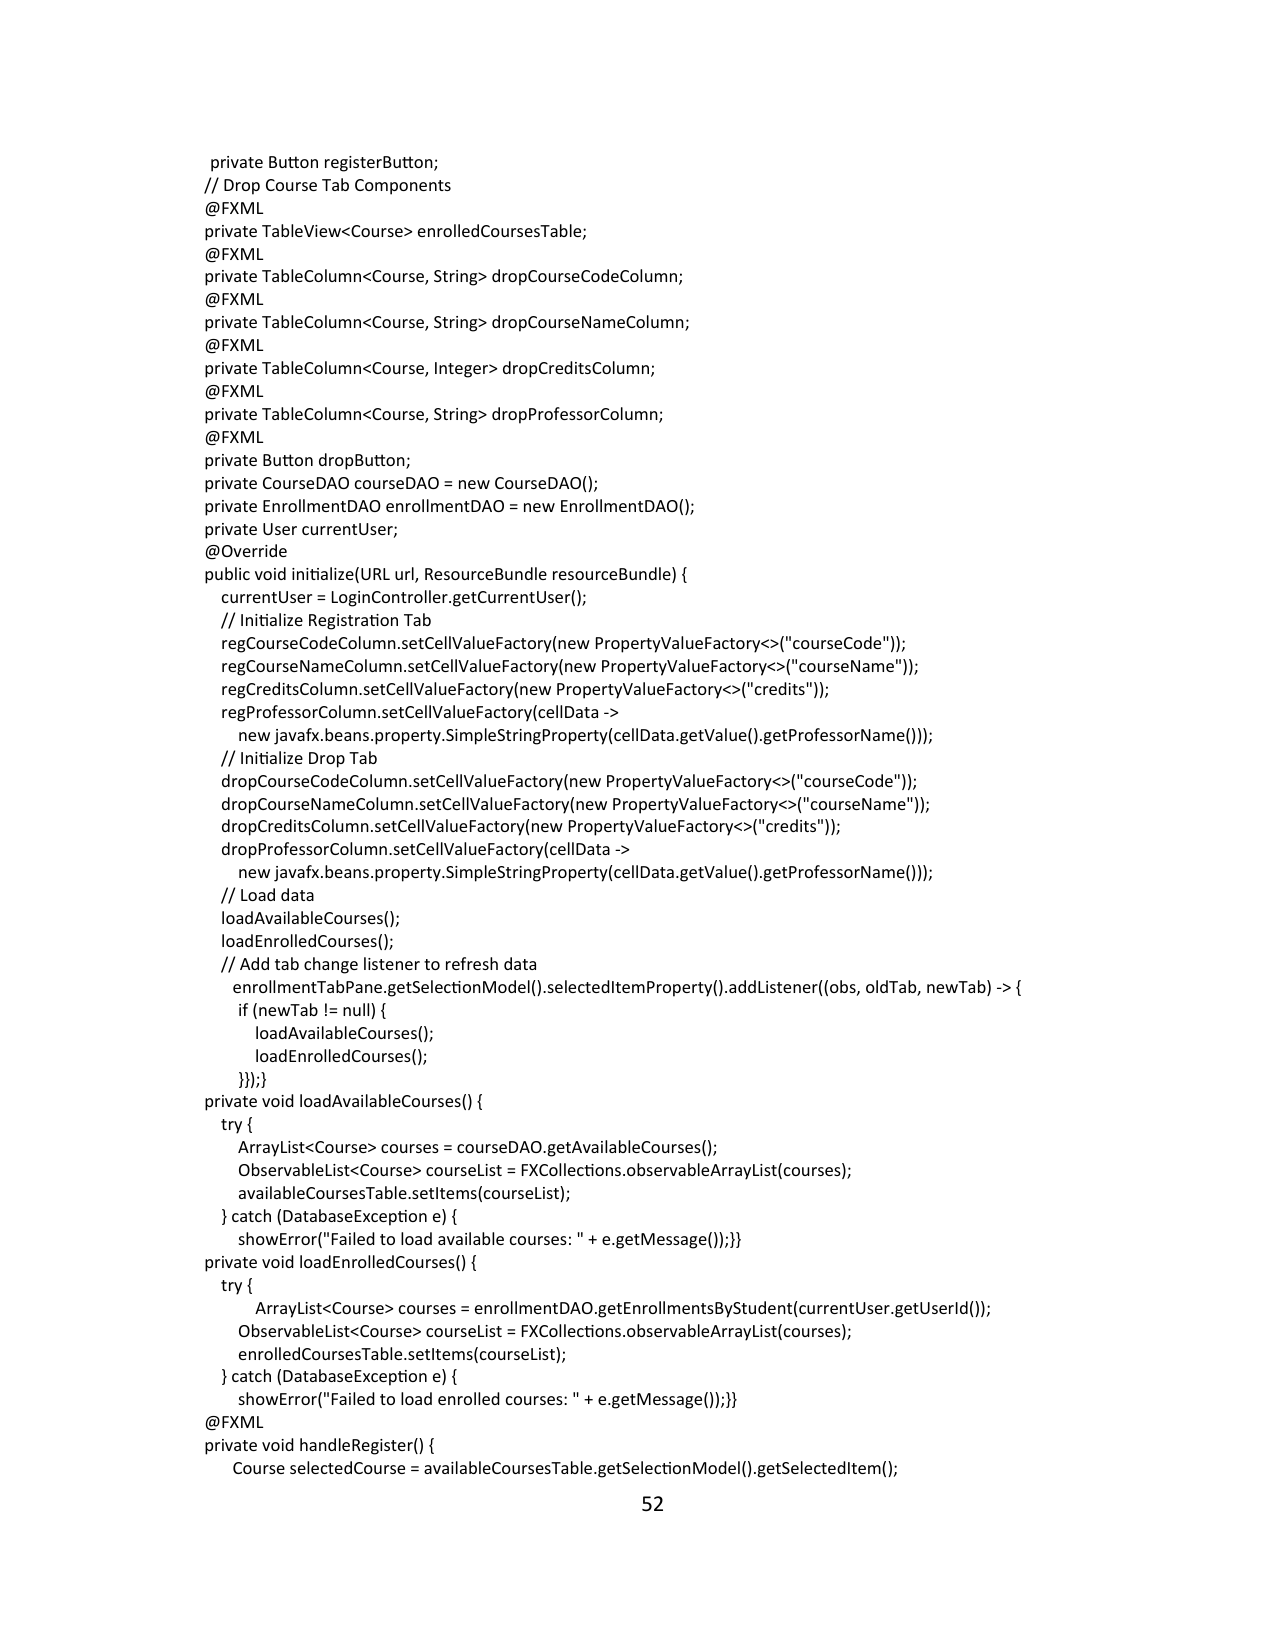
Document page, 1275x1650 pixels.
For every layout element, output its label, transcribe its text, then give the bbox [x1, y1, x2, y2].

text dropCourseNameColumn.setCellValueFactory(new PropertyValueFactory<>("courseName")); [187, 792, 1088, 814]
text // Load data [187, 883, 1088, 906]
text new javafx.beans.property.SimpleStringProperty(cellData.getValue().getProfessorName())); [187, 860, 1088, 883]
text Course selectedCourse = availableCoursesTable.getSelectionModel().getSelectedItem(); [187, 1456, 1088, 1479]
text ArrayList<Course> courses = enrollmentDAO.getEnrollmentsByStudent(currentUser.getUserId()); [187, 1296, 1088, 1319]
text @FXML [187, 287, 1088, 310]
text private void loadEnrolledCourses() { [187, 1250, 1088, 1273]
text availableCoursesTable.setItems(courseList); [187, 1181, 1088, 1204]
text dropCreditsColumn.setCellValueFactory(new PropertyValueFactory<>("credits")); [187, 814, 1088, 837]
text dropCourseCodeColumn.setCellValueFactory(new PropertyValueFactory<>("courseCode")); [187, 769, 1088, 792]
text // Add tab change listener to refresh data [187, 952, 1088, 975]
text try { [187, 1273, 1088, 1296]
text private TableColumn<Course, String> dropCourseCodeColumn; [187, 264, 1088, 287]
text private Button registerButton; [187, 150, 1088, 173]
text @FXML [187, 333, 1088, 356]
text currentUser = LoginController.getCurrentUser(); [187, 585, 1088, 608]
text private void loadAvailableCourses() { [187, 1089, 1088, 1112]
text // Initialize Drop Tab [187, 746, 1088, 769]
text loadAvailableCourses(); [187, 906, 1088, 929]
text regProfessorColumn.setCellValueFactory(cellData -> [187, 700, 1088, 723]
text private TableColumn<Course, String> dropCourseNameColumn; [187, 310, 1088, 333]
text private Button dropButton; [187, 448, 1088, 471]
text @FXML [187, 242, 1088, 264]
text } catch (DatabaseException e) { [187, 1204, 1088, 1227]
text @FXML [187, 379, 1088, 402]
text regCourseNameColumn.setCellValueFactory(new PropertyValueFactory<>("courseName")); [187, 654, 1088, 677]
text loadEnrolledCourses(); [187, 1044, 1088, 1067]
text dropProfessorColumn.setCellValueFactory(cellData -> [187, 837, 1088, 860]
text enrolledCoursesTable.setItems(courseList); [187, 1342, 1088, 1364]
text showError("Failed to load available courses: " + e.getMessage());}} [187, 1227, 1088, 1250]
text public void initialize(URL url, ResourceBundle resourceBundle) { [187, 562, 1088, 585]
text @Override [187, 539, 1088, 562]
text new javafx.beans.property.SimpleStringProperty(cellData.getValue().getProfessorName())); [187, 723, 1088, 746]
text // Drop Course Tab Components [187, 173, 1088, 196]
text try { [187, 1112, 1088, 1135]
text if (newTab != null) { [187, 998, 1088, 1021]
text regCreditsColumn.setCellValueFactory(new PropertyValueFactory<>("credits")); [187, 677, 1088, 700]
text private User currentUser; [187, 517, 1088, 539]
text private TableColumn<Course, Integer> dropCreditsColumn; [187, 356, 1088, 379]
text showError("Failed to load enrolled courses: " + e.getMessage());}} [187, 1387, 1088, 1410]
text @FXML [187, 425, 1088, 448]
text loadAvailableCourses(); [187, 1021, 1088, 1044]
text @FXML [187, 196, 1088, 219]
text ArrayList<Course> courses = courseDAO.getAvailableCourses(); [187, 1135, 1088, 1158]
text ObservableList<Course> courseList = FXCollections.observableArrayList(courses); [187, 1319, 1088, 1342]
text loadEnrolledCourses(); [187, 929, 1088, 952]
text private TableColumn<Course, String> dropProfessorColumn; [187, 402, 1088, 425]
text }});} [187, 1067, 1088, 1089]
text private TableView<Course> enrolledCoursesTable; [187, 219, 1088, 242]
text regCourseCodeColumn.setCellValueFactory(new PropertyValueFactory<>("courseCode")); [187, 631, 1088, 654]
text private CourseDAO courseDAO = new CourseDAO(); [187, 471, 1088, 494]
text } catch (DatabaseException e) { [187, 1364, 1088, 1387]
text enrollmentTabPane.getSelectionModel().selectedItemProperty().addListener((obs, oldTab, newTab) -> { [187, 975, 1088, 998]
text private void handleRegister() { [187, 1433, 1088, 1456]
text @FXML [187, 1410, 1088, 1433]
text private EnrollmentDAO enrollmentDAO = new EnrollmentDAO(); [187, 494, 1088, 517]
text ObservableList<Course> courseList = FXCollections.observableArrayList(courses); [187, 1158, 1088, 1181]
text // Initialize Registration Tab [187, 608, 1088, 631]
